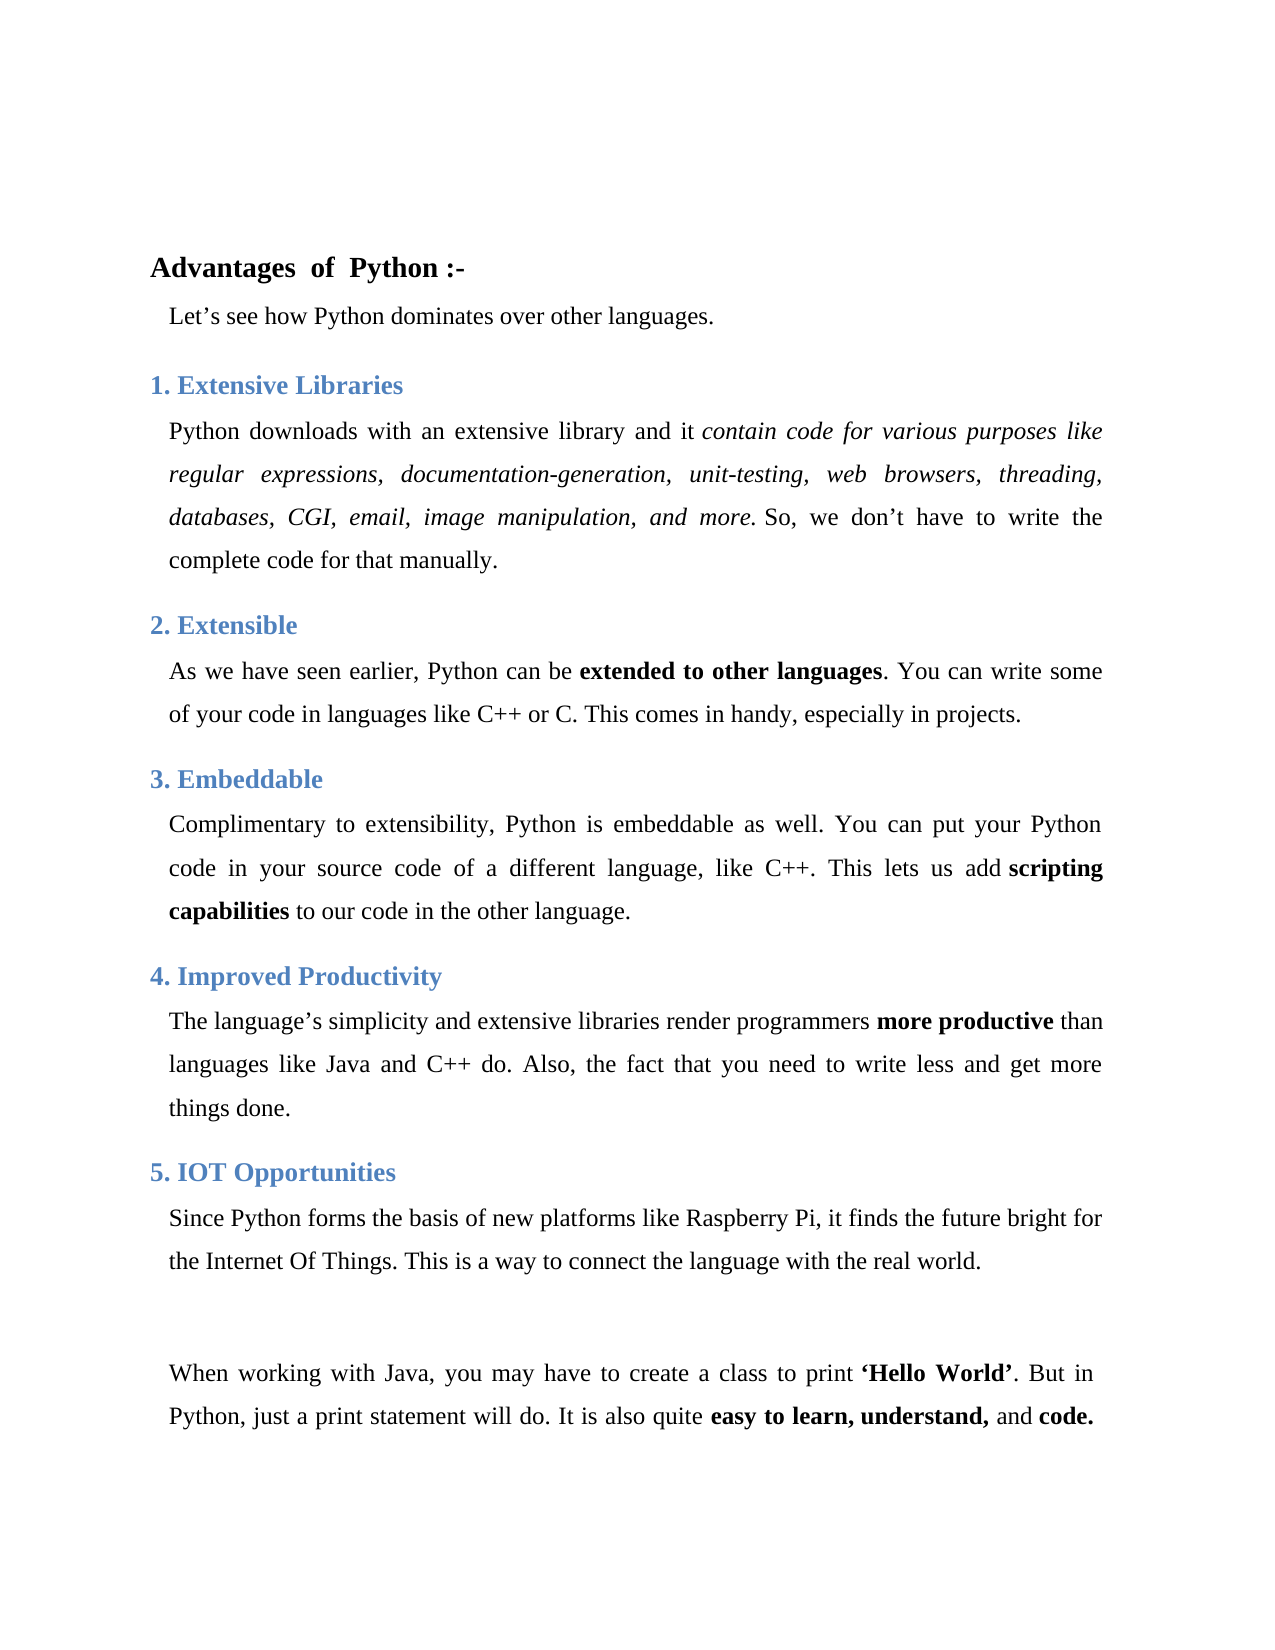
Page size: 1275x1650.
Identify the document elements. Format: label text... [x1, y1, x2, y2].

subtitle 5. IOT Opportunities [150, 1157, 1125, 1188]
text Complimentary to extensibility, Python is embeddable as well. You can put your Python code in your source code of a different language, like C++. This lets us add scripting capabilities to our code in the other language. [169, 809, 1103, 924]
text The language’s simplicity and extensive libraries render programmers more productive than languages like Java and C++ do. Also, the fact that you need to write less and get more things done. [169, 1006, 1103, 1121]
text As we have seen earlier, Python can be extended to other languages. You can write some of your code in languages like C++ or C. This comes in handy, especially in projects. [169, 656, 1103, 728]
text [169, 1358, 1094, 1429]
text Let’s see how Python dominates over other languages. [169, 301, 1103, 330]
text Since Python forms the basis of new platforms like Raspberry Pi, it finds the future bright for the Internet Of Things. This is a way to connect the language with the real world. [169, 1203, 1103, 1275]
text Advantages of Python :- [150, 251, 1125, 284]
subtitle 1. Extensive Libraries [150, 369, 1125, 400]
text Python downloads with an extensive library and it contain code for various purposes like regular expressions, documentation-generation, unit-testing, web browsers, threading, databases, CGI, email, image manipulation, and more. So, we don’t have to write the complete code for that manually. [169, 416, 1103, 574]
subtitle 3. Embeddable [150, 763, 1125, 794]
subtitle 4. Improved Productivity [150, 960, 1125, 991]
subtitle 2. Extensible [150, 609, 1125, 640]
